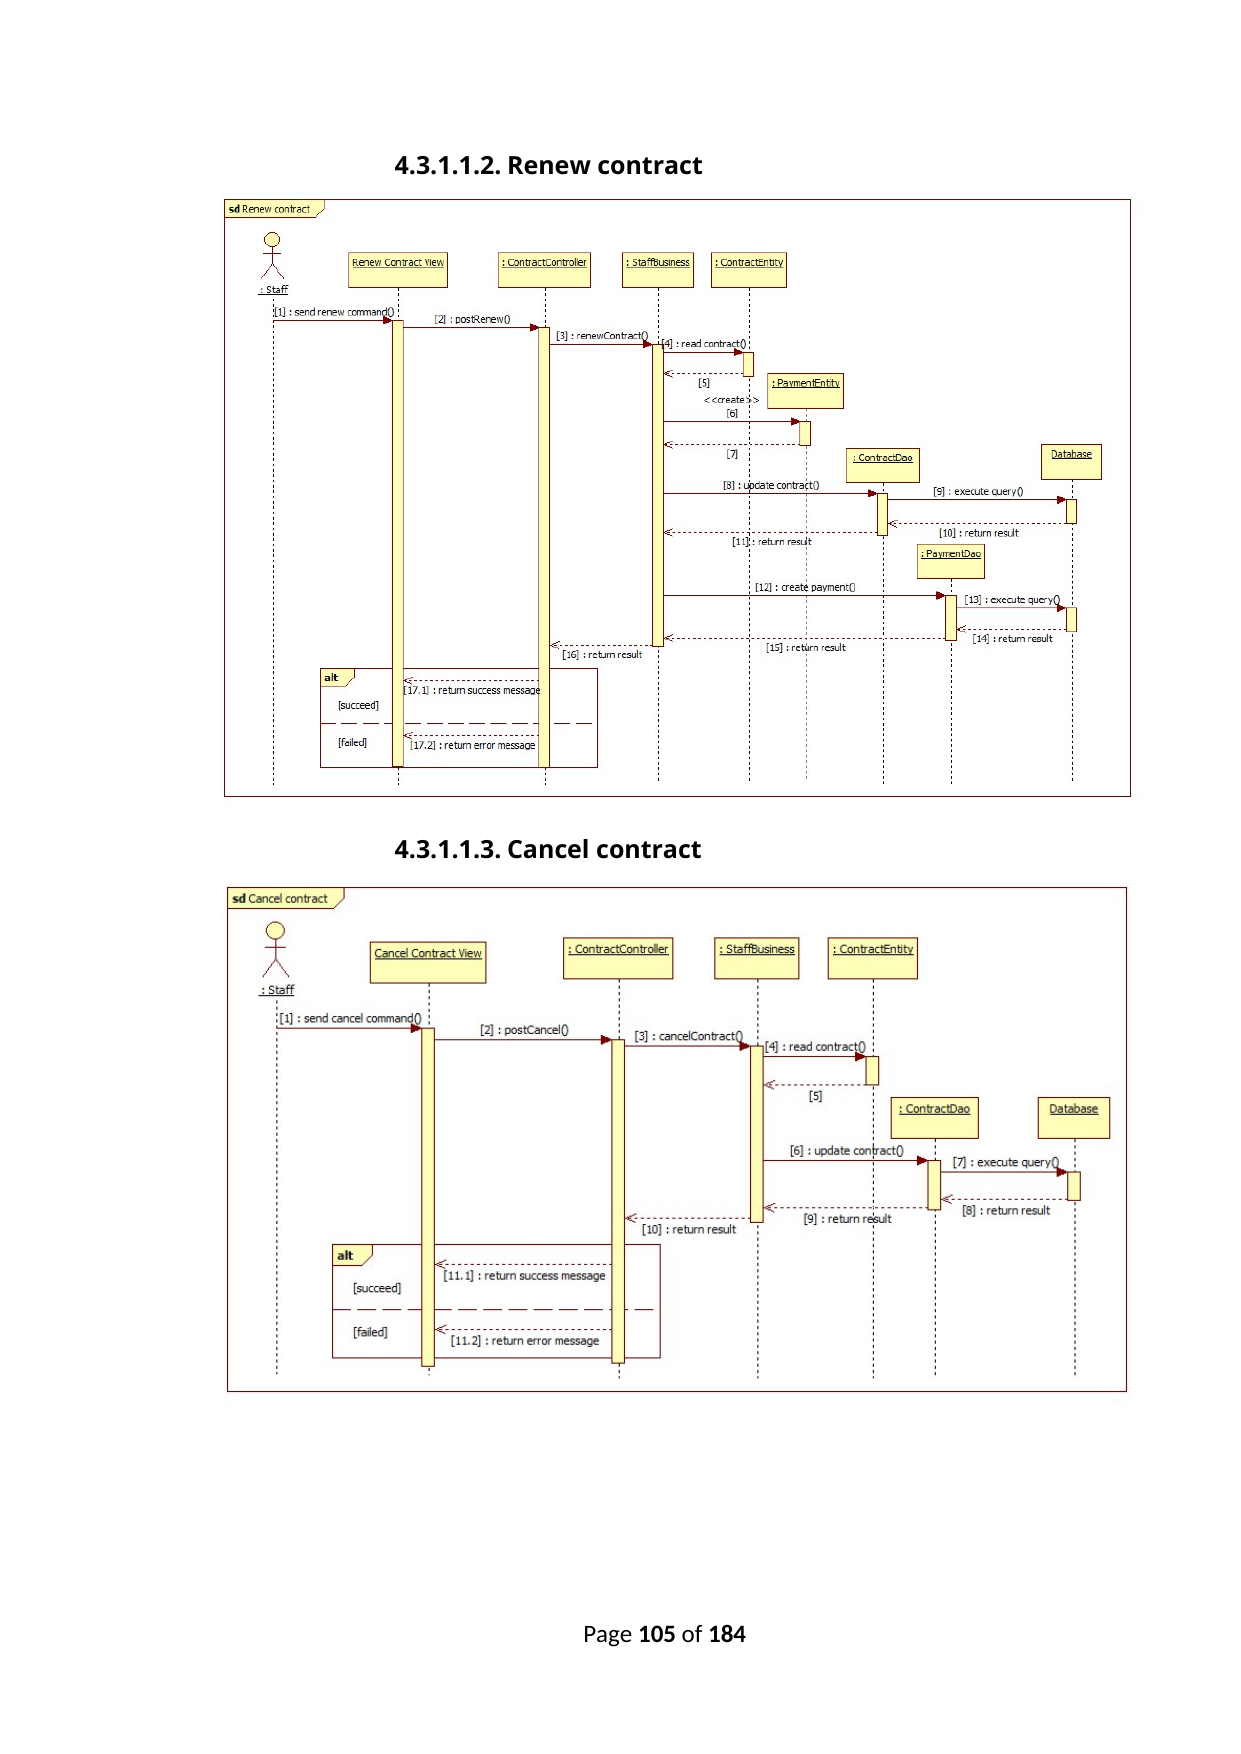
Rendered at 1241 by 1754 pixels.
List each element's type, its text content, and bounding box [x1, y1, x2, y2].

subtitle Cancel contract [394, 832, 1122, 866]
picture [206, 181, 1147, 813]
subtitle Renew contract [394, 148, 1122, 181]
picture [206, 866, 1147, 1412]
